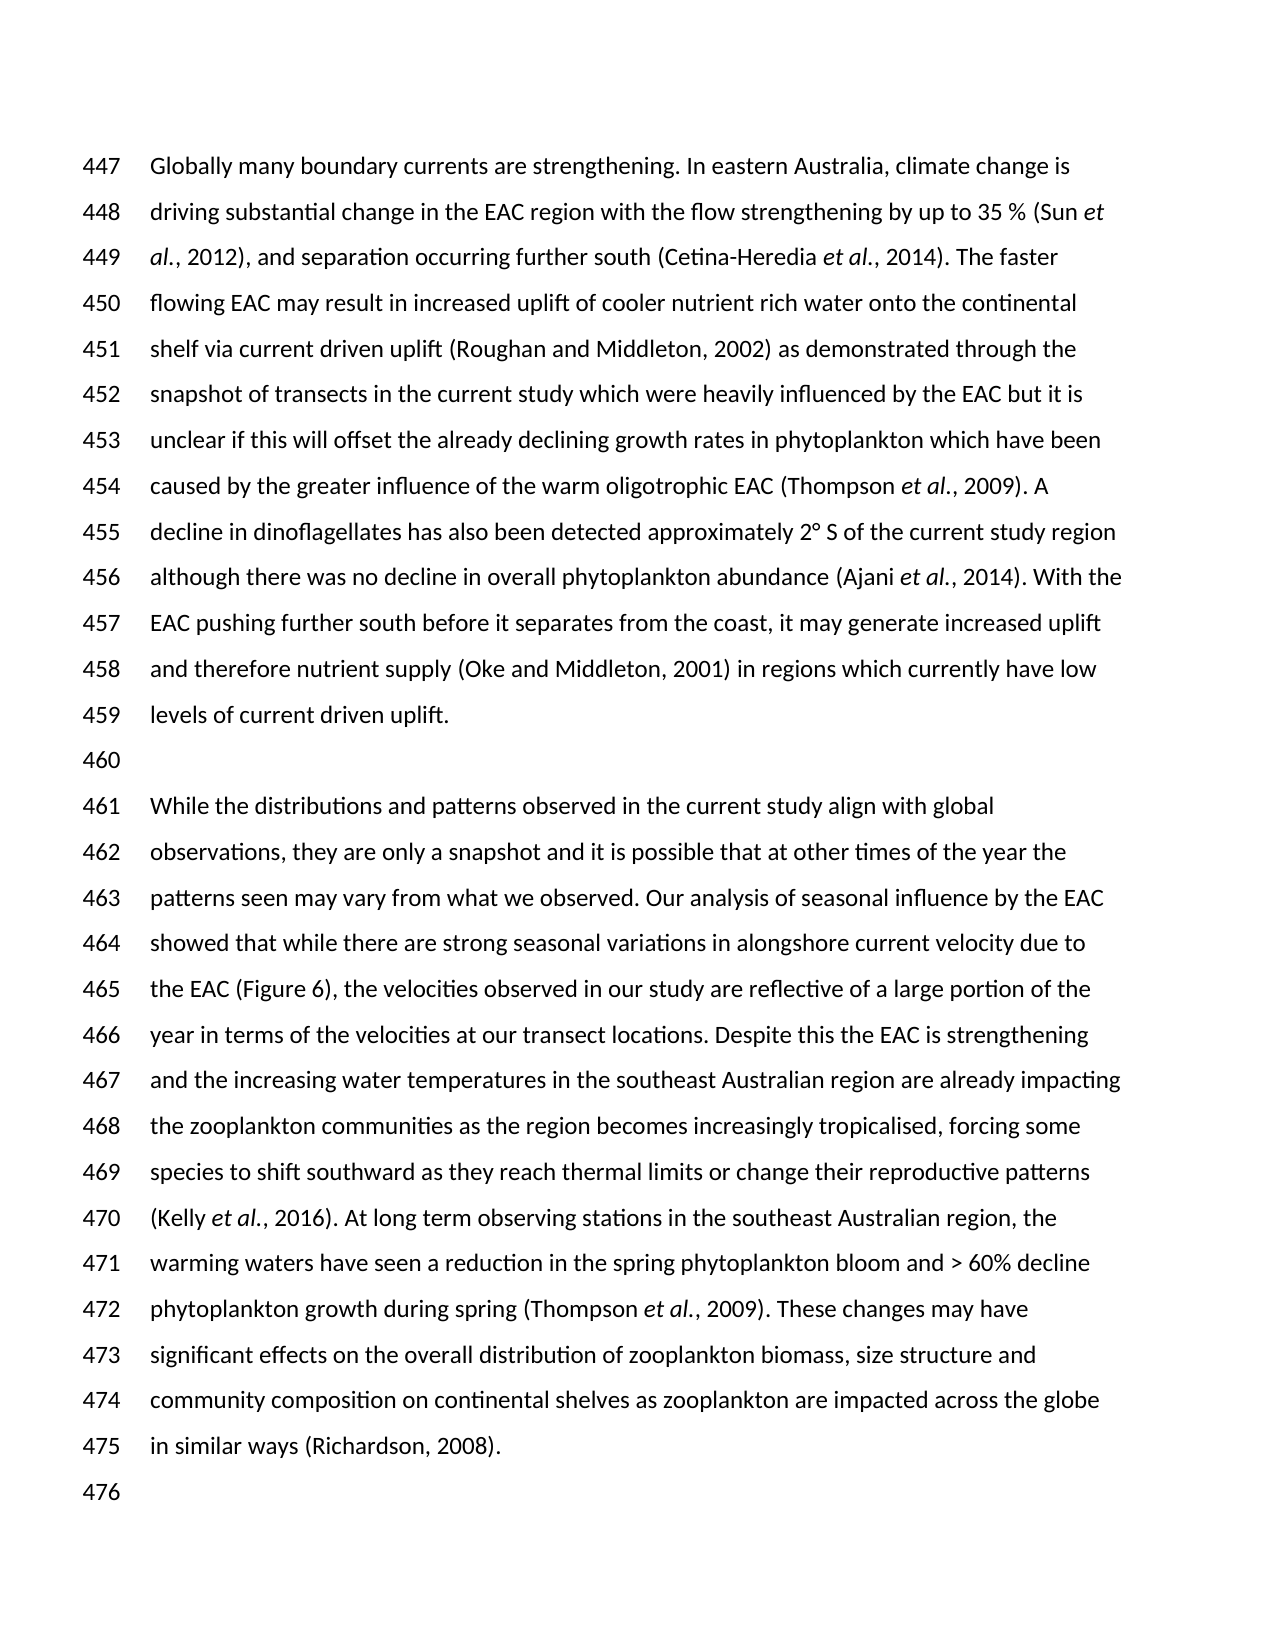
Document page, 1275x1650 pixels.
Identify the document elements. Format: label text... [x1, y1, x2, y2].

text While the distributions and patterns observed in the current study align with global observations, they are only a snapshot and it is possible that at other times of the year the patterns seen may vary from what we observed. Our analysis of seasonal influence by the EAC showed that while there are strong seasonal variations in alongshore current velocity due to the EAC (Figure 6), the velocities observed in our study are reflective of a large portion of the year in terms of the velocities at our transect locations. Despite this the EAC is strengthening and the increasing water temperatures in the southeast Australian region are already impacting the zooplankton communities as the region becomes increasingly tropicalised, forcing some species to shift southward as they reach thermal limits or change their reproductive patterns (Kelly et al., 2016). At long term observing stations in the southeast Australian region, the warming waters have seen a reduction in the spring phytoplankton bloom and > 60% decline phytoplankton growth during spring (Thompson et al., 2009). These changes may have significant effects on the overall distribution of zooplankton biomass, size structure and community composition on continental shelves as zooplankton are impacted across the globe in similar ways (Richardson, 2008). [150, 790, 1125, 1461]
text Globally many boundary currents are strengthening. In eastern Australia, climate change is driving substantial change in the EAC region with the flow strengthening by up to 35 % (Sun et al., 2012), and separation occurring further south (Cetina-Heredia et al., 2014). The faster flowing EAC may result in increased uplift of cooler nutrient rich water onto the continental shelf via current driven uplift (Roughan and Middleton, 2002) as demonstrated through the snapshot of transects in the current study which were heavily influenced by the EAC but it is unclear if this will offset the already declining growth rates in phytoplankton which have been caused by the greater influence of the warm oligotrophic EAC (Thompson et al., 2009). A decline in dinoflagellates has also been detected approximately 2° S of the current study region although there was no decline in overall phytoplankton abundance (Ajani et al., 2014). With the EAC pushing further south before it separates from the coast, it may generate increased uplift and therefore nutrient supply (Oke and Middleton, 2001) in regions which currently have low levels of current driven uplift. [150, 150, 1125, 729]
